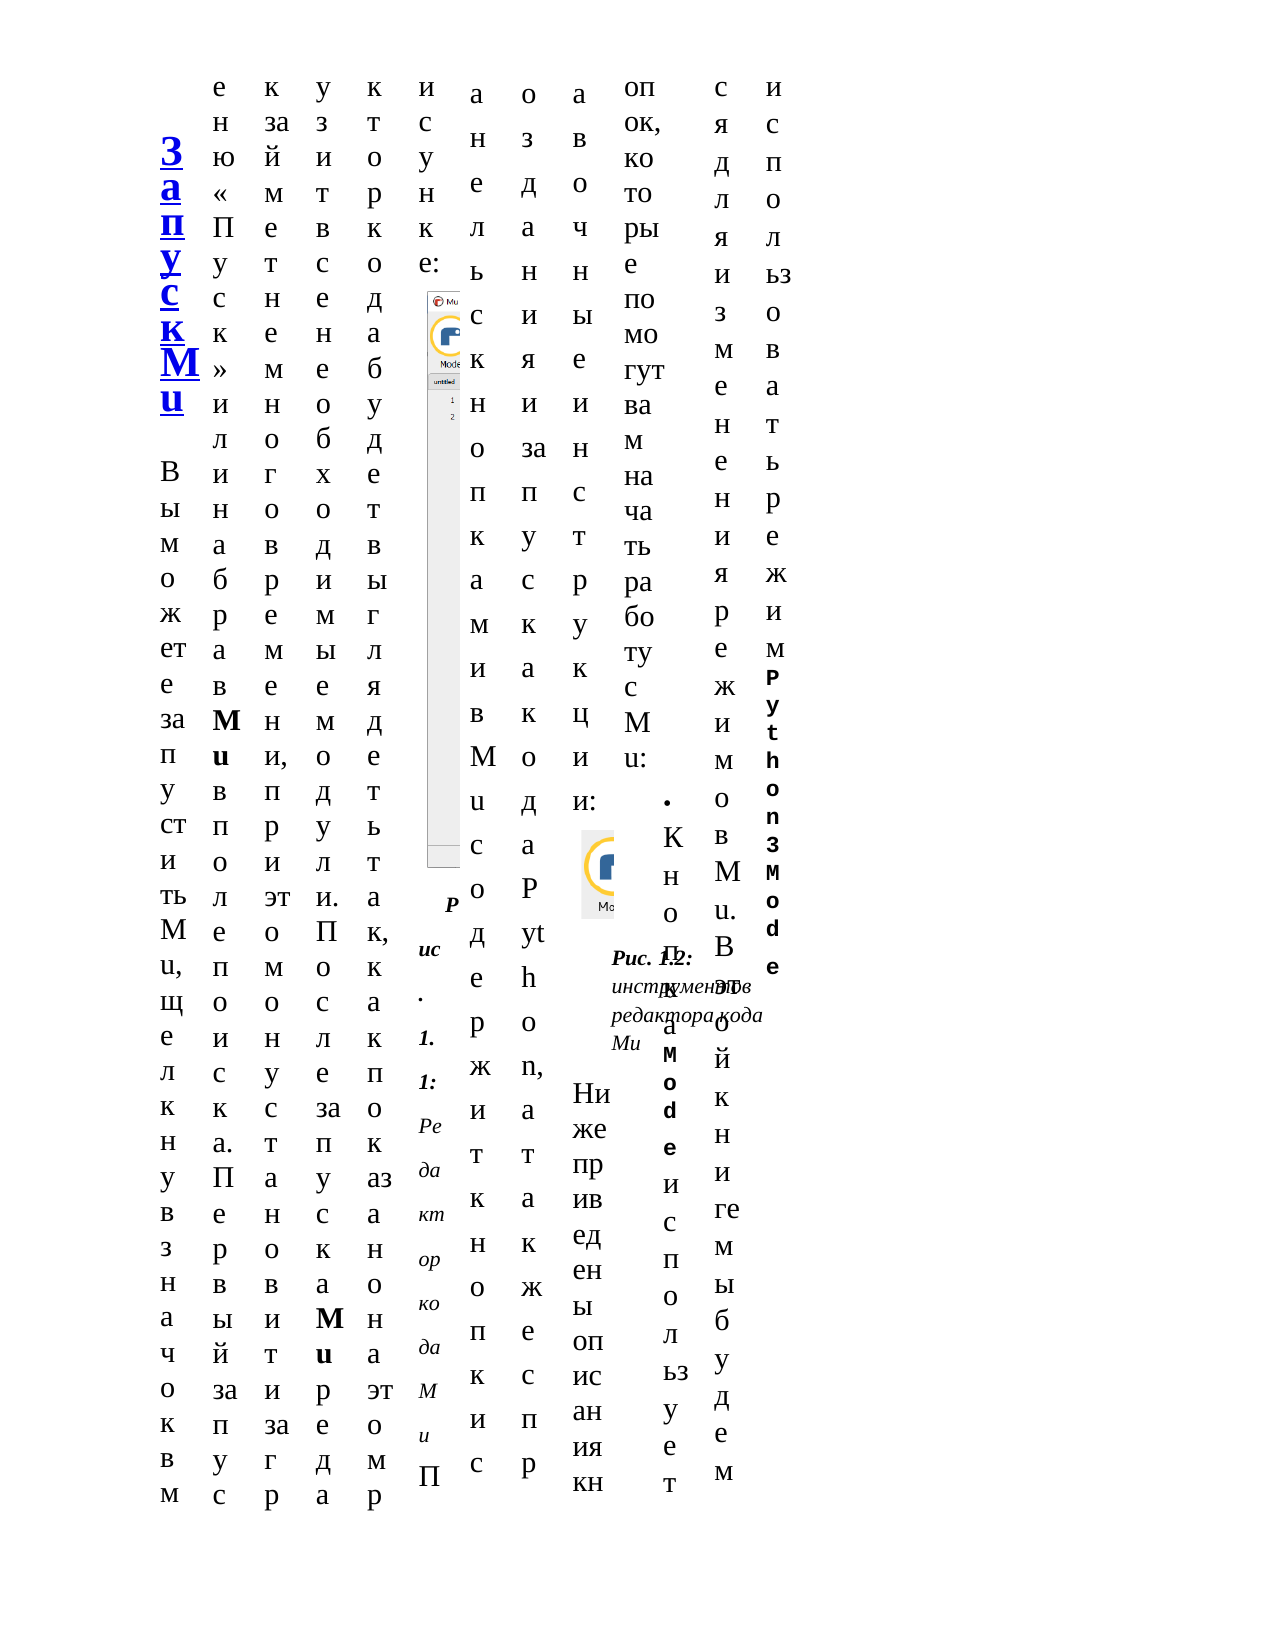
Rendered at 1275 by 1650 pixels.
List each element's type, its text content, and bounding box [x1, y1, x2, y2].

text Ниже приведены описания кнопок, которые помогут вам начать работу с Mu: [572, 1075, 614, 1498]
text Запуск Mu Вы можете запустить Mu, щелкнув значок в меню «Пуск» или набрав Mu в поле поиска. Первый запуск займет немного времени, при этом он установит и загрузит все необходимые модули. После запуска Mu редактор кода будет выглядеть так, как показано на этом рисунке: [264, 68, 291, 1512]
text Запуск Mu Вы можете запустить Mu, щелкнув значок в меню «Пуск» или набрав Mu в поле поиска. Первый запуск займет немного времени, при этом он установит и загрузит все необходимые модули. После запуска Mu редактор кода будет выглядеть так, как показано на этом рисунке: [160, 381, 187, 1510]
picture [427, 291, 460, 868]
picture [581, 830, 614, 919]
text Рис. 1.1: Редактор кода Mu Панель с кнопками в Mu содержит кнопки создания и запуска кода Python, а также справочные инструкции: [572, 68, 599, 819]
text Запуск Mu Вы можете запустить Mu, щелкнув значок в меню «Пуск» или набрав Mu в поле поиска. Первый запуск займет немного времени, при этом он установит и загрузит все необходимые модули. После запуска Mu редактор кода будет выглядеть так, как показано на этом рисунке: [316, 68, 342, 1320]
text Запуск Mu Вы можете запустить Mu, щелкнув значок в меню «Пуск» или набрав Mu в поле поиска. Первый запуск займет немного времени, при этом он установит и загрузит все необходимые модули. После запуска Mu редактор кода будет выглядеть так, как показано на этом рисунке: [367, 68, 393, 1512]
text Запуск Mu Вы можете запустить Mu, щелкнув значок в меню «Пуск» или набрав Mu в поле поиска. Первый запуск займет немного времени, при этом он установит и загрузит все необходимые модули. После запуска Mu редактор кода будет выглядеть так, как показано на этом рисунке: [212, 68, 239, 1512]
text Рис. 1.1: Редактор кода Mu Панель с кнопками в Mu содержит кнопки создания и запуска кода Python, а также справочные инструкции: [469, 68, 496, 1482]
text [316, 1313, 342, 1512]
text Рис. 1.1: Редактор кода Mu Панель с кнопками в Mu содержит кнопки создания и запуска кода Python, а также справочные инструкции: [521, 68, 547, 1482]
text Рис. 1.1: Редактор кода Mu Панель с кнопками в Mu содержит кнопки создания и запуска кода Python, а также справочные инструкции: [418, 877, 445, 1496]
text Ниже приведены описания кнопок, которые помогут вам начать работу с Mu: [624, 68, 665, 774]
